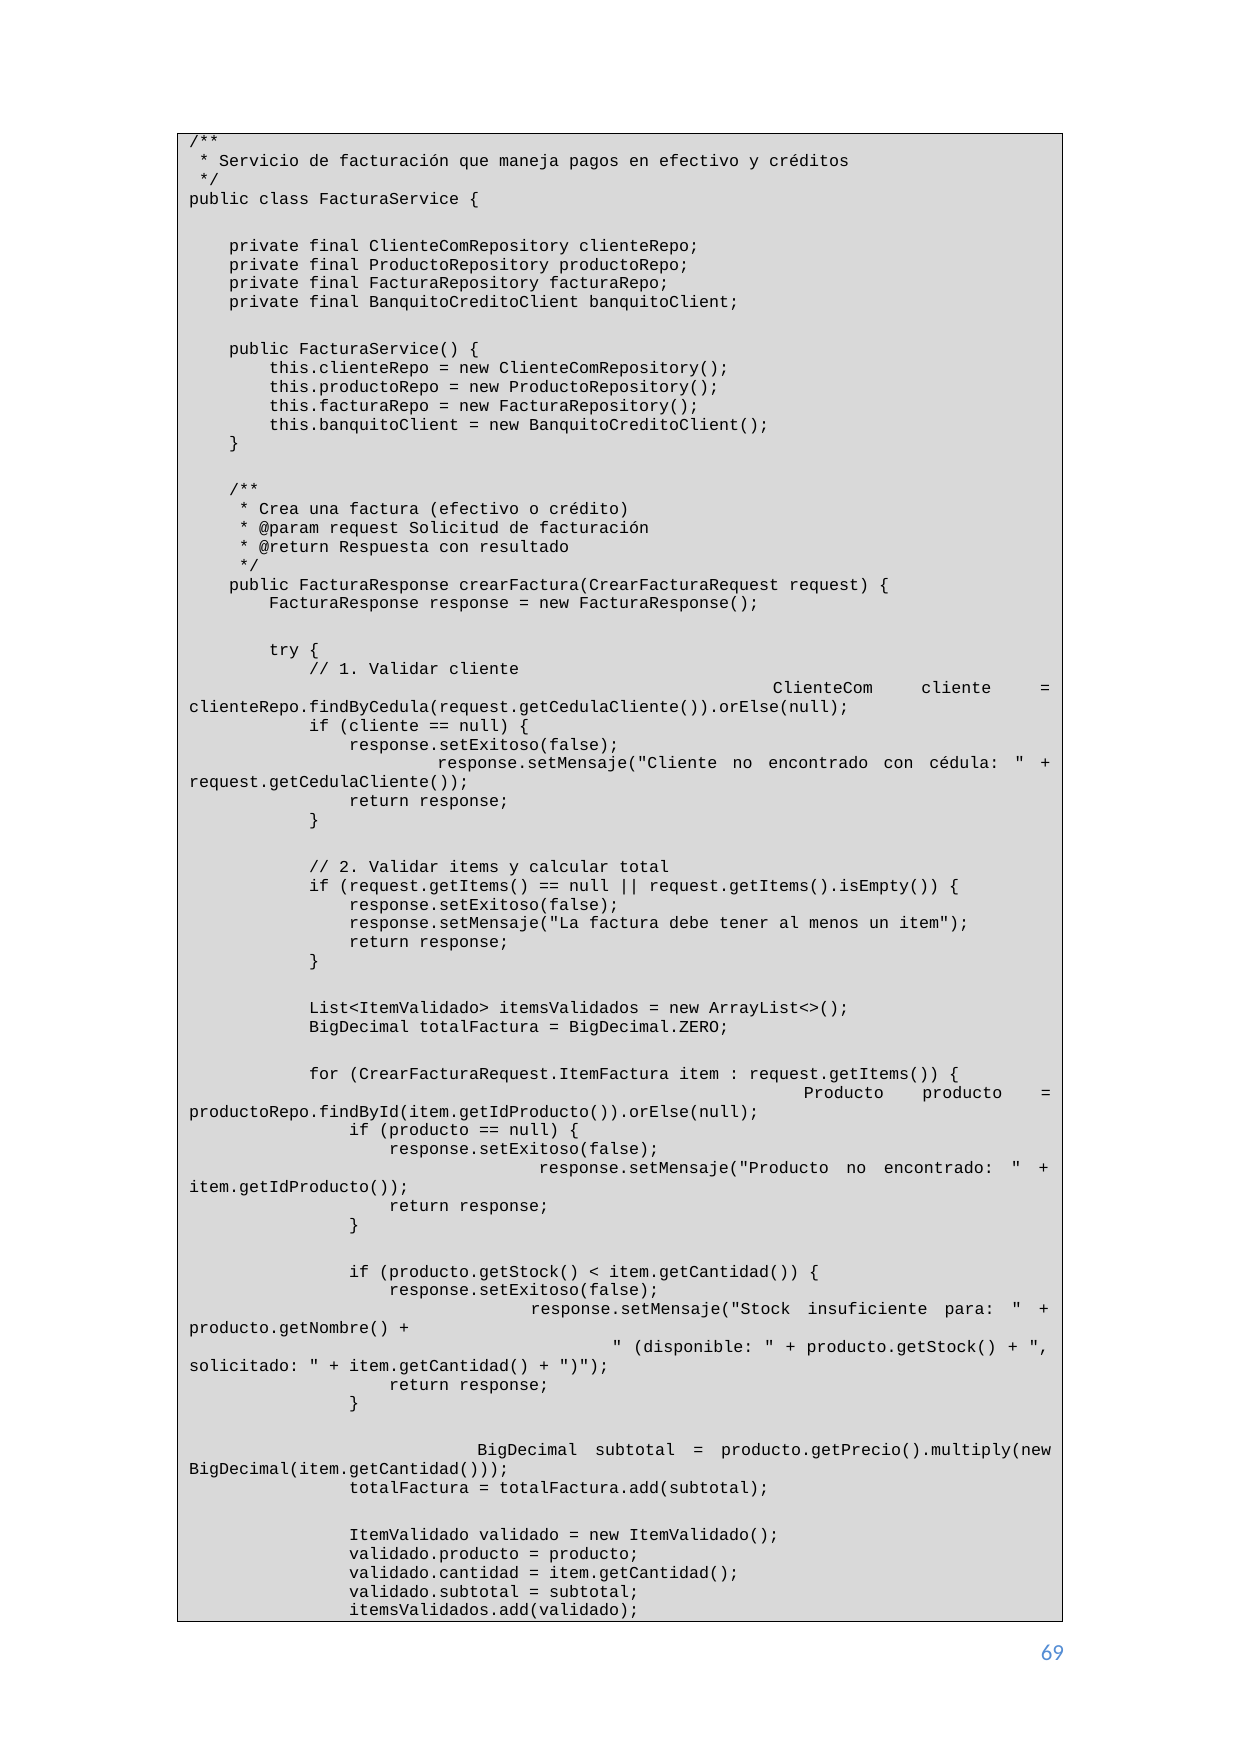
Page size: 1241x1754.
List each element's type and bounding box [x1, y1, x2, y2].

table_header [178, 134, 1062, 1621]
